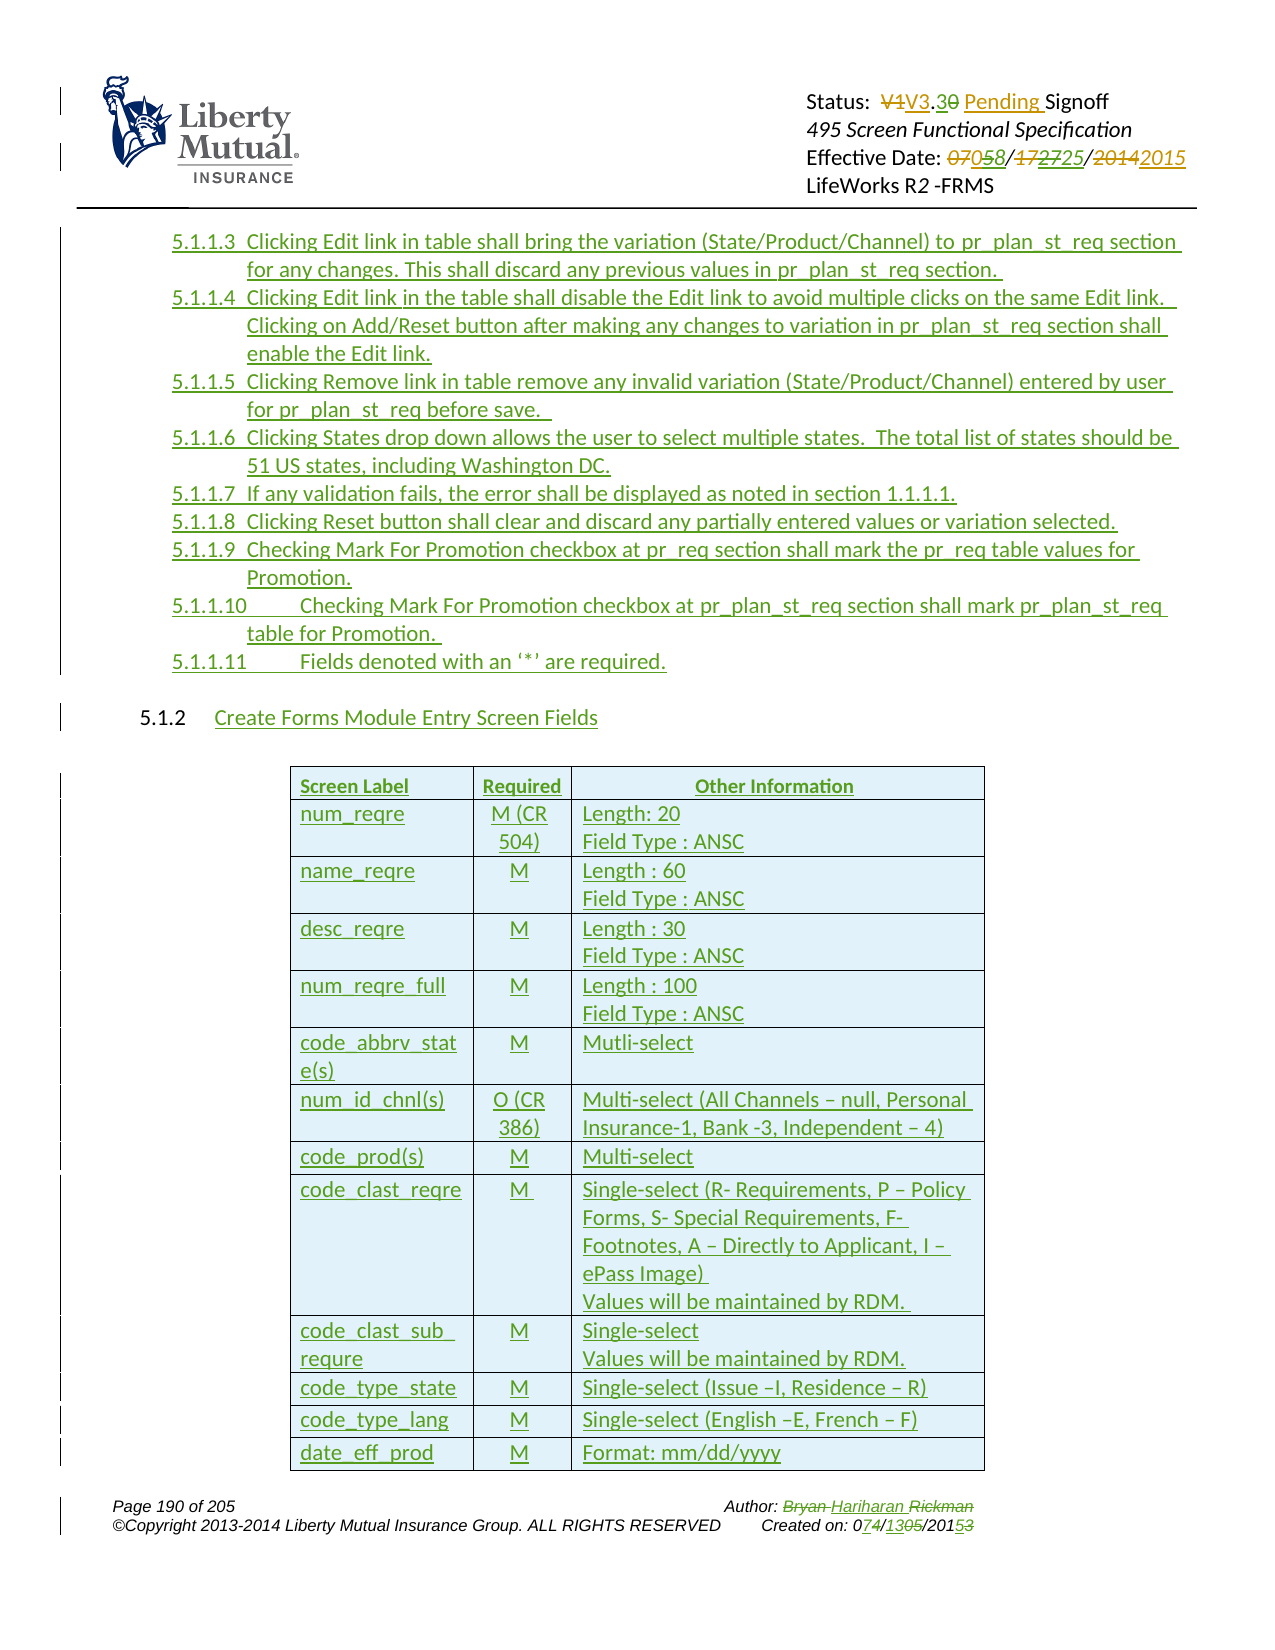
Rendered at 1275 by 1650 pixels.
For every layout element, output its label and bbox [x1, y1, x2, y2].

picture [80, 52, 322, 206]
